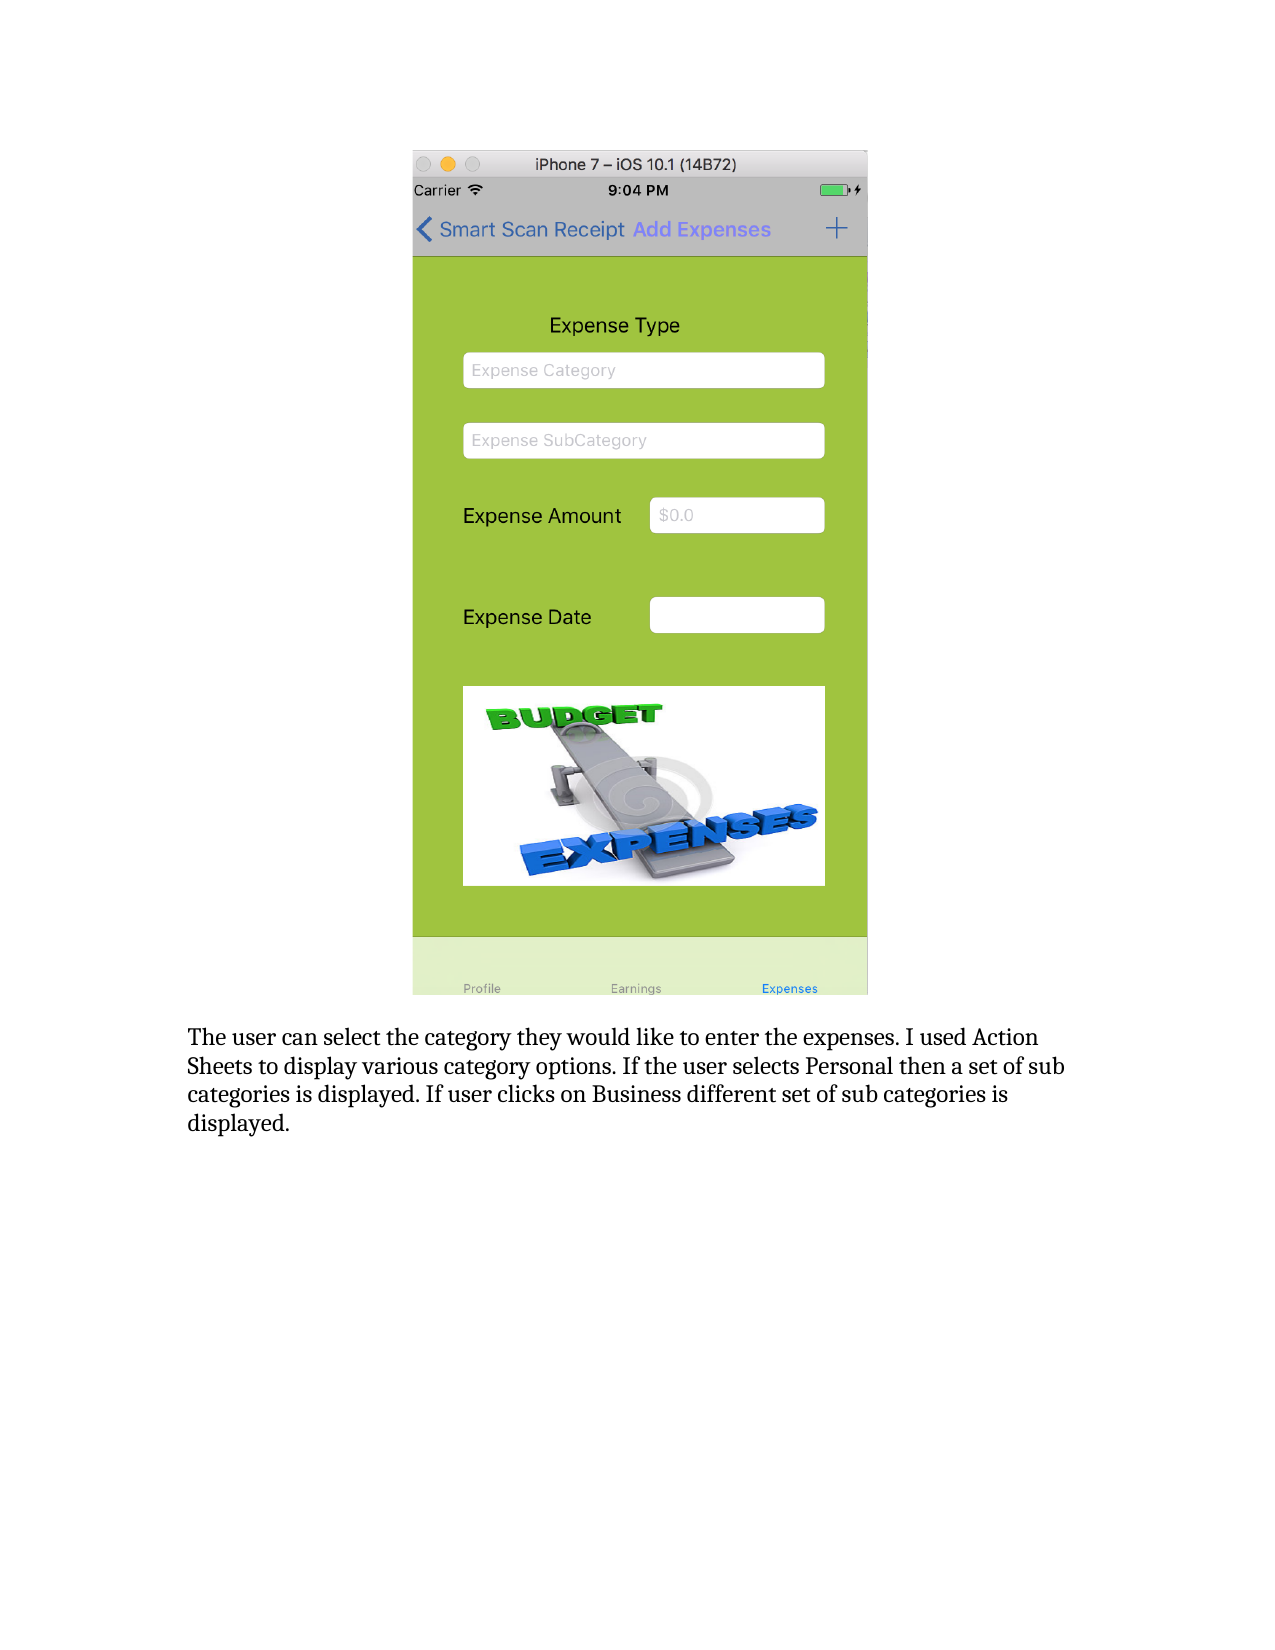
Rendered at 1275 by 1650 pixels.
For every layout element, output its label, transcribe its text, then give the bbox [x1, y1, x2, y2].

picture [412, 150, 868, 995]
text The user can select the category they would like to enter the expenses. I used Action Sheets to display various category options. If the user selects Personal then a set of sub categories is displayed. If user clicks on Business different set of sub categories is displayed. [187, 1023, 1087, 1138]
